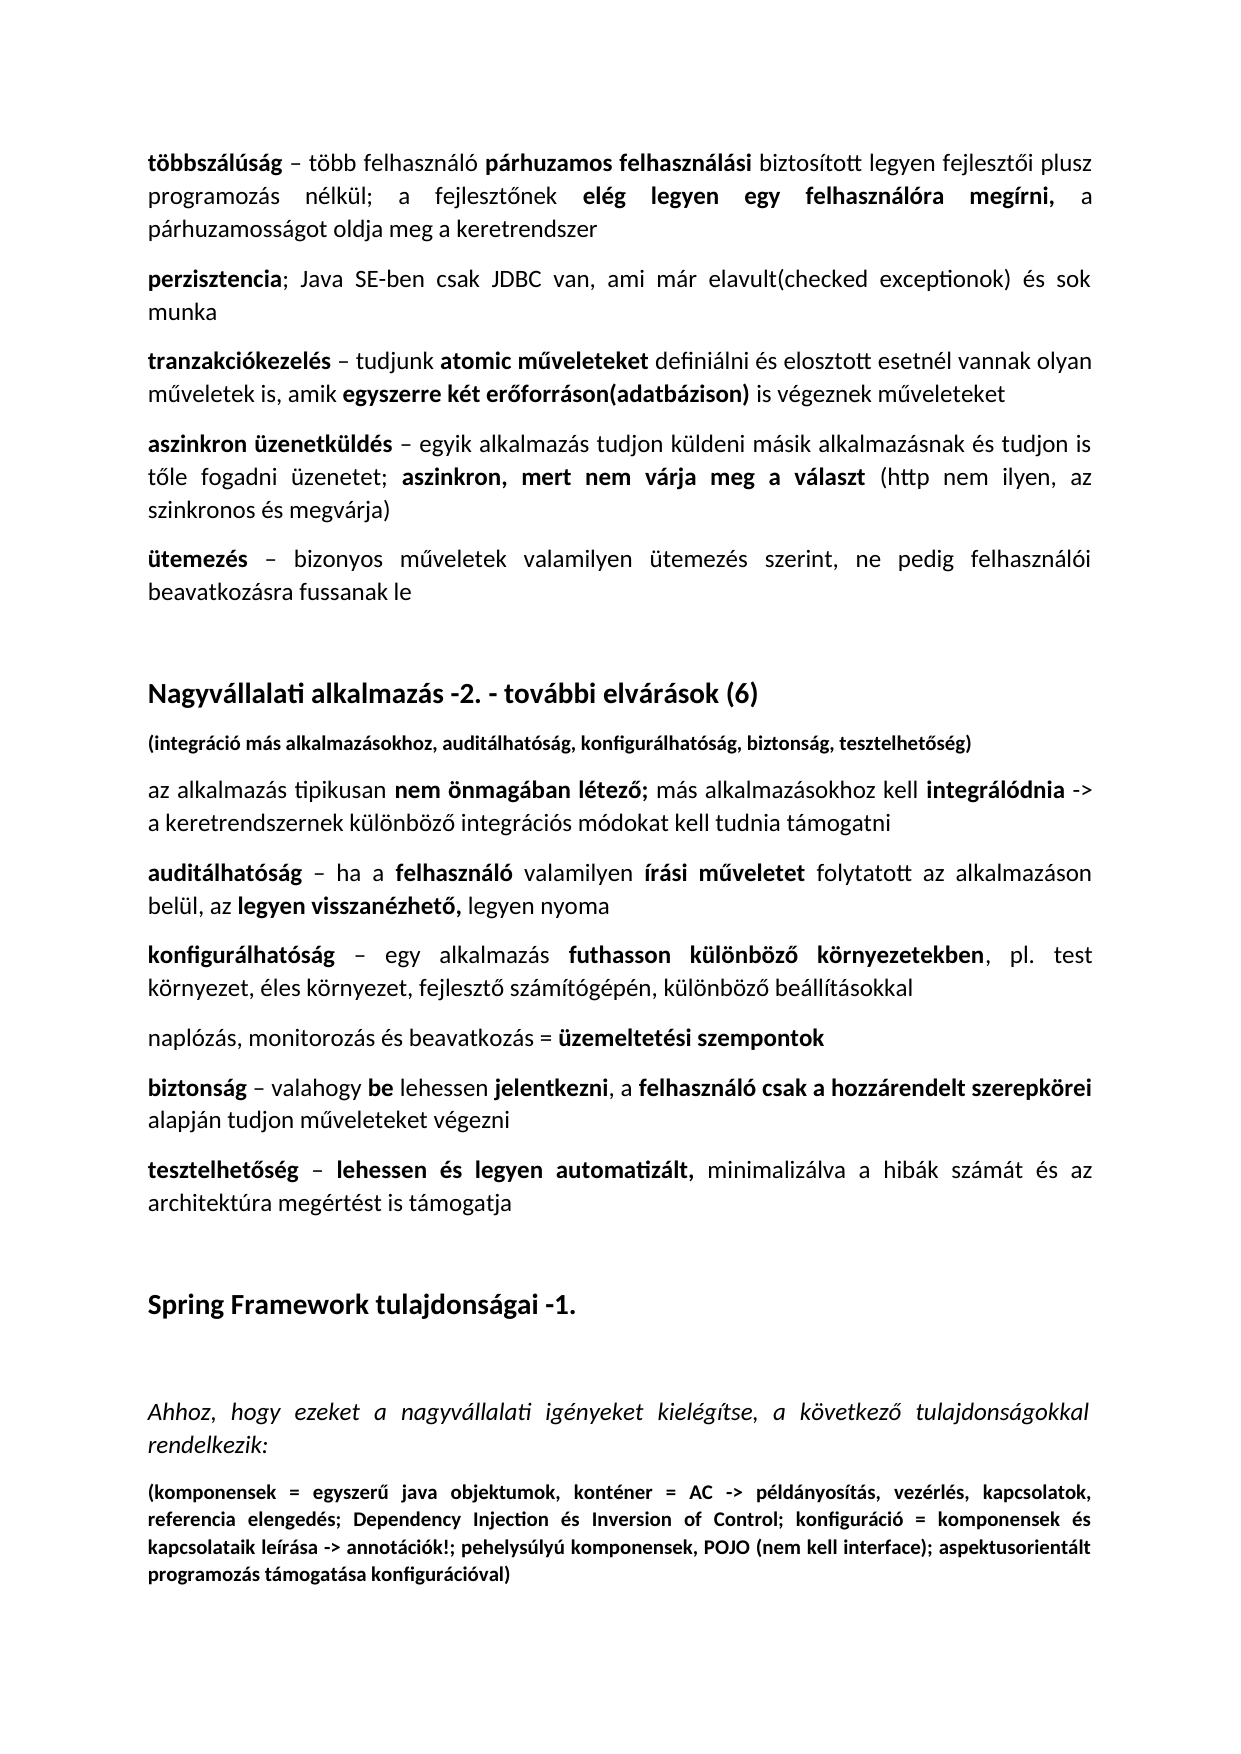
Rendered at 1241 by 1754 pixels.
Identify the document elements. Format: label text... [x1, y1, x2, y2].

text az alkalmazás tipikusan nem önmagában létező; más alkalmazásokhoz kell integrálódnia -> a keretrendszernek különböző integrációs módokat kell tudnia támogatni [148, 775, 1093, 838]
text tranzakciókezelés – tudjunk atomic műveleteket definiálni és elosztott esetnél vannak olyan műveletek is, amik egyszerre két erőforráson(adatbázison) is végeznek műveleteket [148, 346, 1093, 409]
text aszinkron üzenetküldés – egyik alkalmazás tudjon küldeni másik alkalmazásnak és tudjon is tőle fogadni üzenetet; aszinkron, mert nem várja meg a választ (http nem ilyen, az szinkronos és megvárja) [148, 428, 1093, 524]
text Nagyvállalati alkalmazás -2. - további elvárások (6) [148, 676, 1093, 711]
text ütemezés – bizonyos műveletek valamilyen ütemezés szerint, ne pedig felhasználói beavatkozásra fussanak le [148, 543, 1093, 607]
text tesztelhetőség – lehessen és legyen automatizált, minimalizálva a hibák számát és az architektúra megértést is támogatja [148, 1154, 1093, 1218]
text konfigurálhatóság – egy alkalmazás futhasson különböző környezetekben, pl. test környezet, éles környezet, fejlesztő számítógépén, különböző beállításokkal [148, 940, 1093, 1003]
text perzisztencia; Java SE-ben csak JDBC van, ami már elavult(checked exceptionok) és sok munka [148, 263, 1093, 326]
text naplózás, monitorozás és beavatkozás = üzemeltetési szempontok [148, 1022, 1093, 1053]
text Ahhoz, hogy ezeket a nagyvállalati igényeket kielégítse, a következő tulajdonságokkal rendelkezik: [148, 1397, 1093, 1460]
text auditálhatóság – ha a felhasználó valamilyen írási műveletet folytatott az alkalmazáson belül, az legyen visszanézhető, legyen nyoma [148, 857, 1093, 921]
text biztonság – valahogy be lehessen jelentkezni, a felhasználó csak a hozzárendelt szerepkörei alapján tudjon műveleteket végezni [148, 1072, 1093, 1135]
text többszálúság – több felhasználó párhuzamos felhasználási biztosított legyen fejlesztői plusz programozás nélkül; a fejlesztőnek elég legyen egy felhasználóra megírni, a párhuzamosságot oldja meg a keretrendszer [148, 148, 1093, 244]
text (integráció más alkalmazásokhoz, auditálhatóság, konfigurálhatóság, biztonság, tesztelhetőség) [148, 731, 1093, 756]
text (komponensek = egyszerű java objektumok, konténer = AC -> példányosítás, vezérlés, kapcsolatok, referencia elengedés; Dependency Injection és Inversion of Control; konfiguráció = komponensek és kapcsolataik leírása -> annotációk!; pehelysúlyú komponensek, POJO (nem kell interface); aspektusorientált programozás támogatása konfigurációval) [148, 1479, 1093, 1587]
text Spring Framework tulajdonságai -1. [148, 1286, 1093, 1322]
